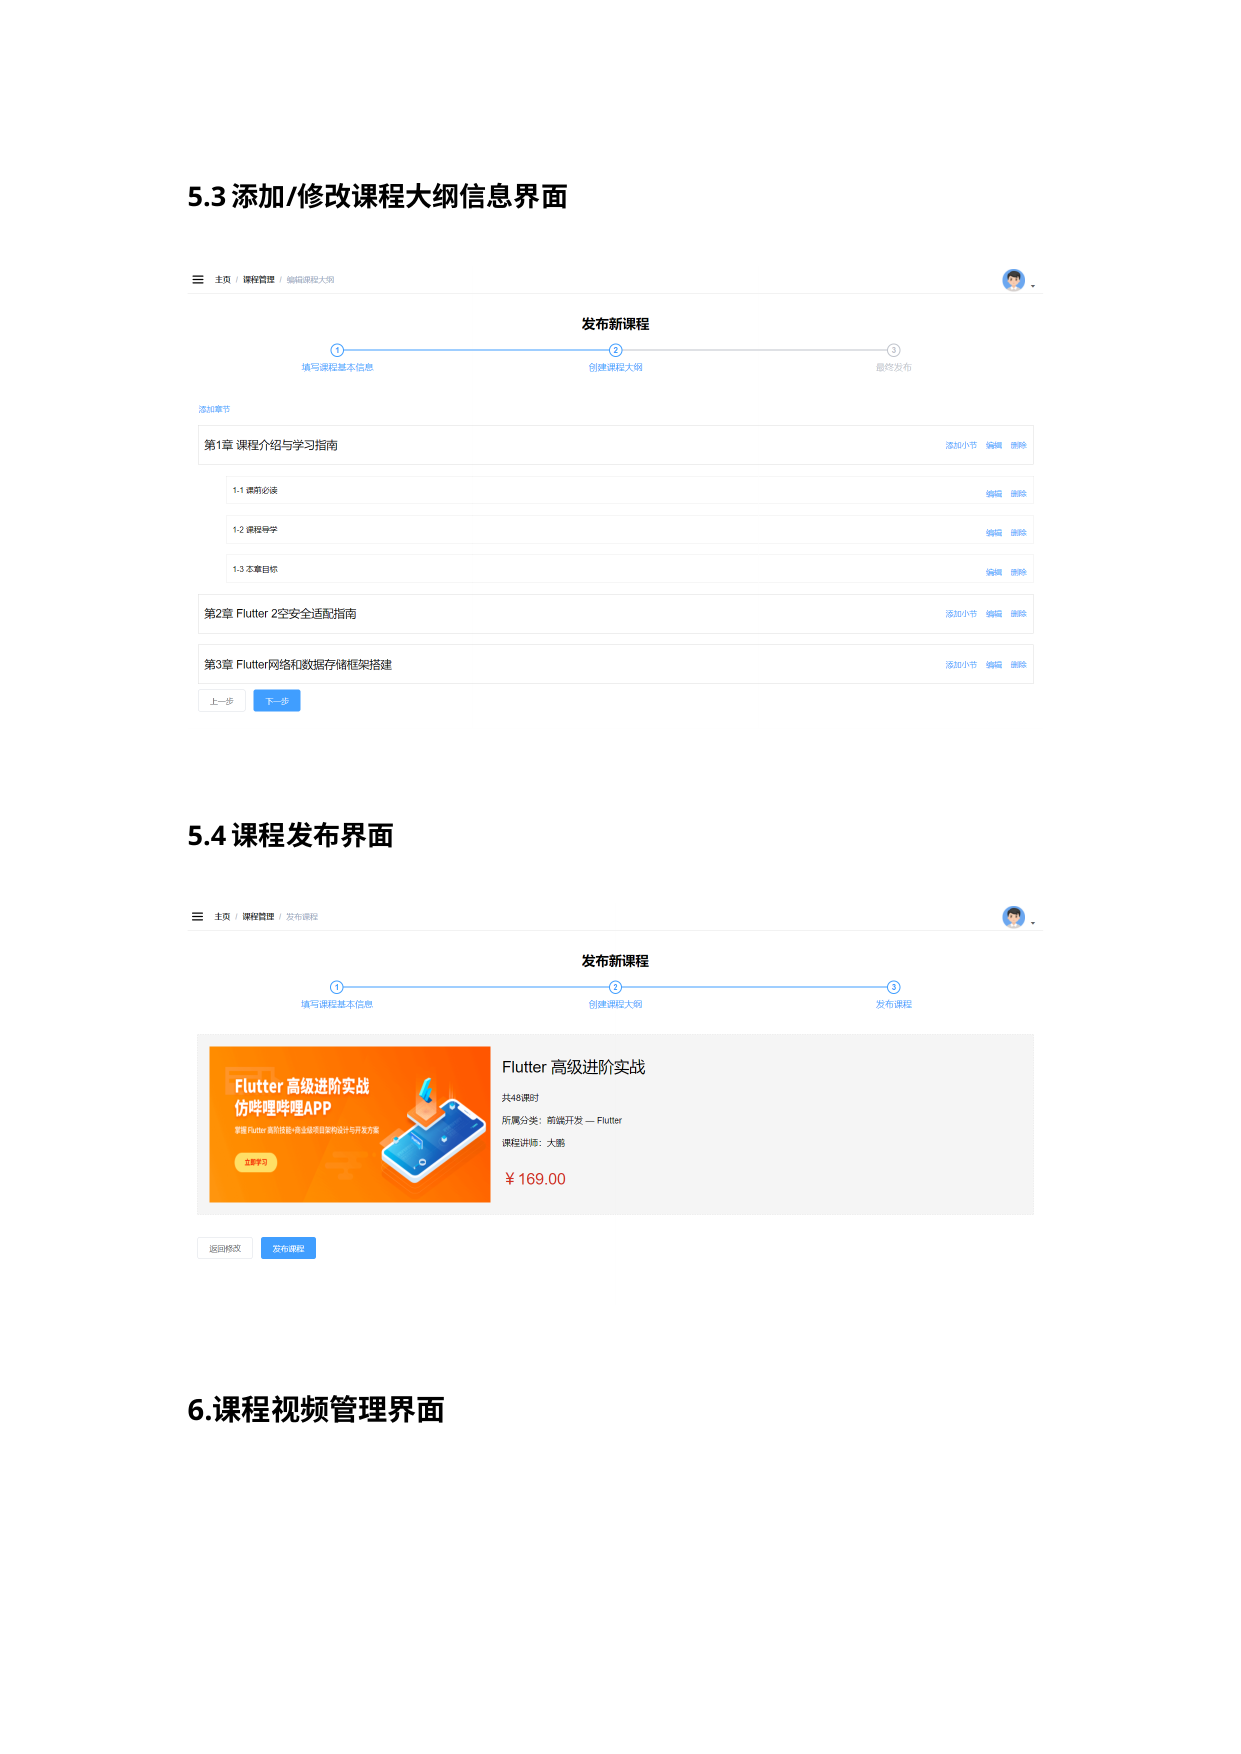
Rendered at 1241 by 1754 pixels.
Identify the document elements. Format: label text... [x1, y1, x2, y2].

text 6.课程视频管理界面 [187, 1375, 1053, 1440]
picture [187, 266, 1044, 729]
text 5.4课程发布界面 [187, 801, 1053, 866]
picture [187, 903, 1044, 1305]
text 5.3添加/修改课程大纲信息界面 [187, 162, 1053, 227]
